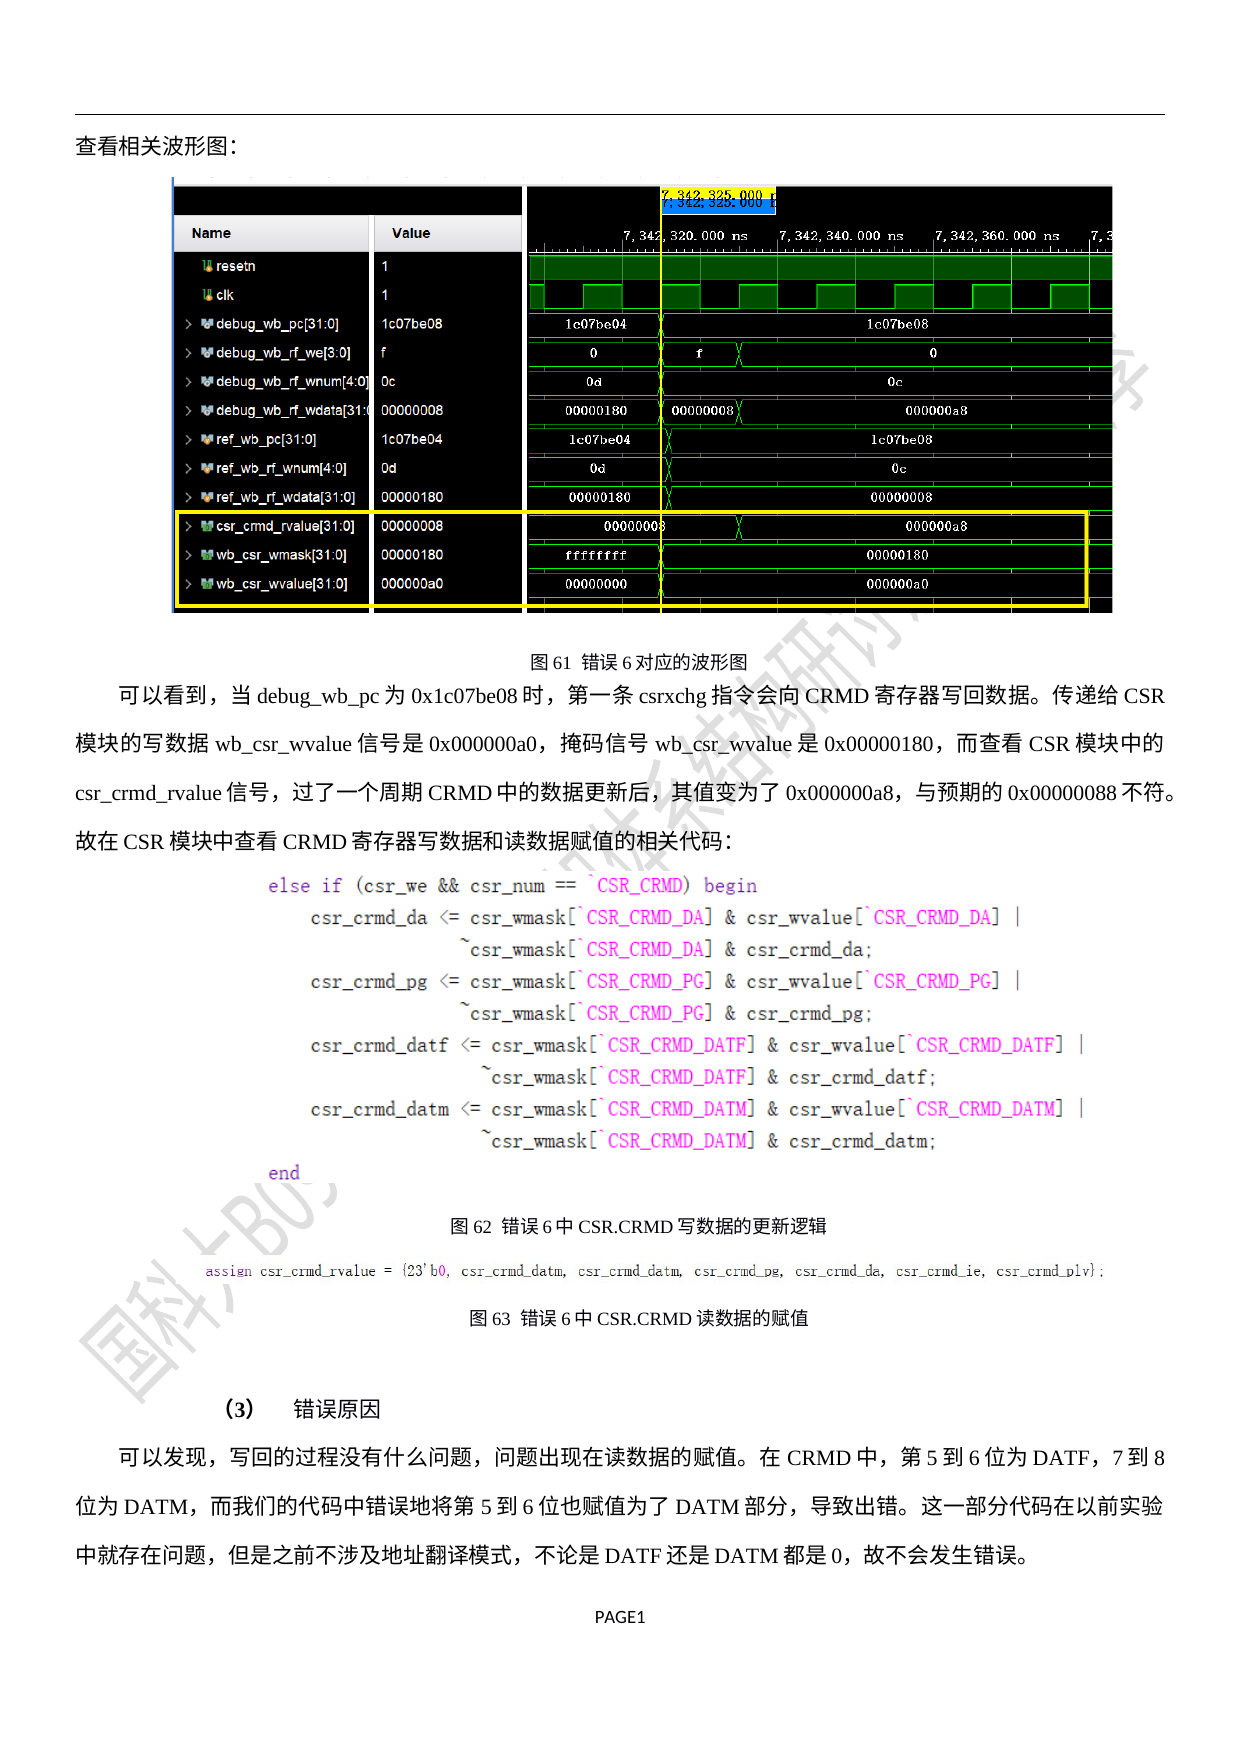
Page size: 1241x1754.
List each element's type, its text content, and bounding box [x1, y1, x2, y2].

text 图62 错误6中CSR.CRMD写数据的更新逻辑 [75, 1209, 1165, 1242]
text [75, 129, 1165, 161]
text 可以发现，写回的过程没有什么问题，问题出现在读数据的赋值。在CRMD中，第5到6位为DATF，7到8位为DATM，而我们的代码中错误地将第5到6位也赋值为了DATM部分，导致出错。这一部分代码在以前实验中就存在问题，但是之前不涉及地址翻译模式，不论是DATF还是DATM都是0，故不会发生错误。 [75, 1440, 1165, 1570]
picture [177, 871, 1108, 1183]
list 错误原因 [212, 1392, 1165, 1424]
text 可以看到，当debug_wb_pc为0x1c07be08时，第一条csrxchg指令会向CRMD寄存器写回数据。传递给CSR模块的写数据wb_csr_wvalue信号是0x000000a0，掩码信号wb_csr_wvalue是0x00000180，而查看CSR模块中的csr_crmd_rvalue信号，过了一个周期CRMD中的数据更新后，其值变为了0x000000a8，与预期的0x00000088不符。故在CSR模块中查看CRMD寄存器写数据和读数据赋值的相关代码： [75, 677, 1165, 856]
text 图63 错误6中CSR.CRMD读数据的赋值 [75, 1301, 1165, 1333]
picture [171, 177, 1113, 613]
picture [175, 1255, 1109, 1284]
text 图61 错误6对应的波形图 [75, 645, 1165, 677]
